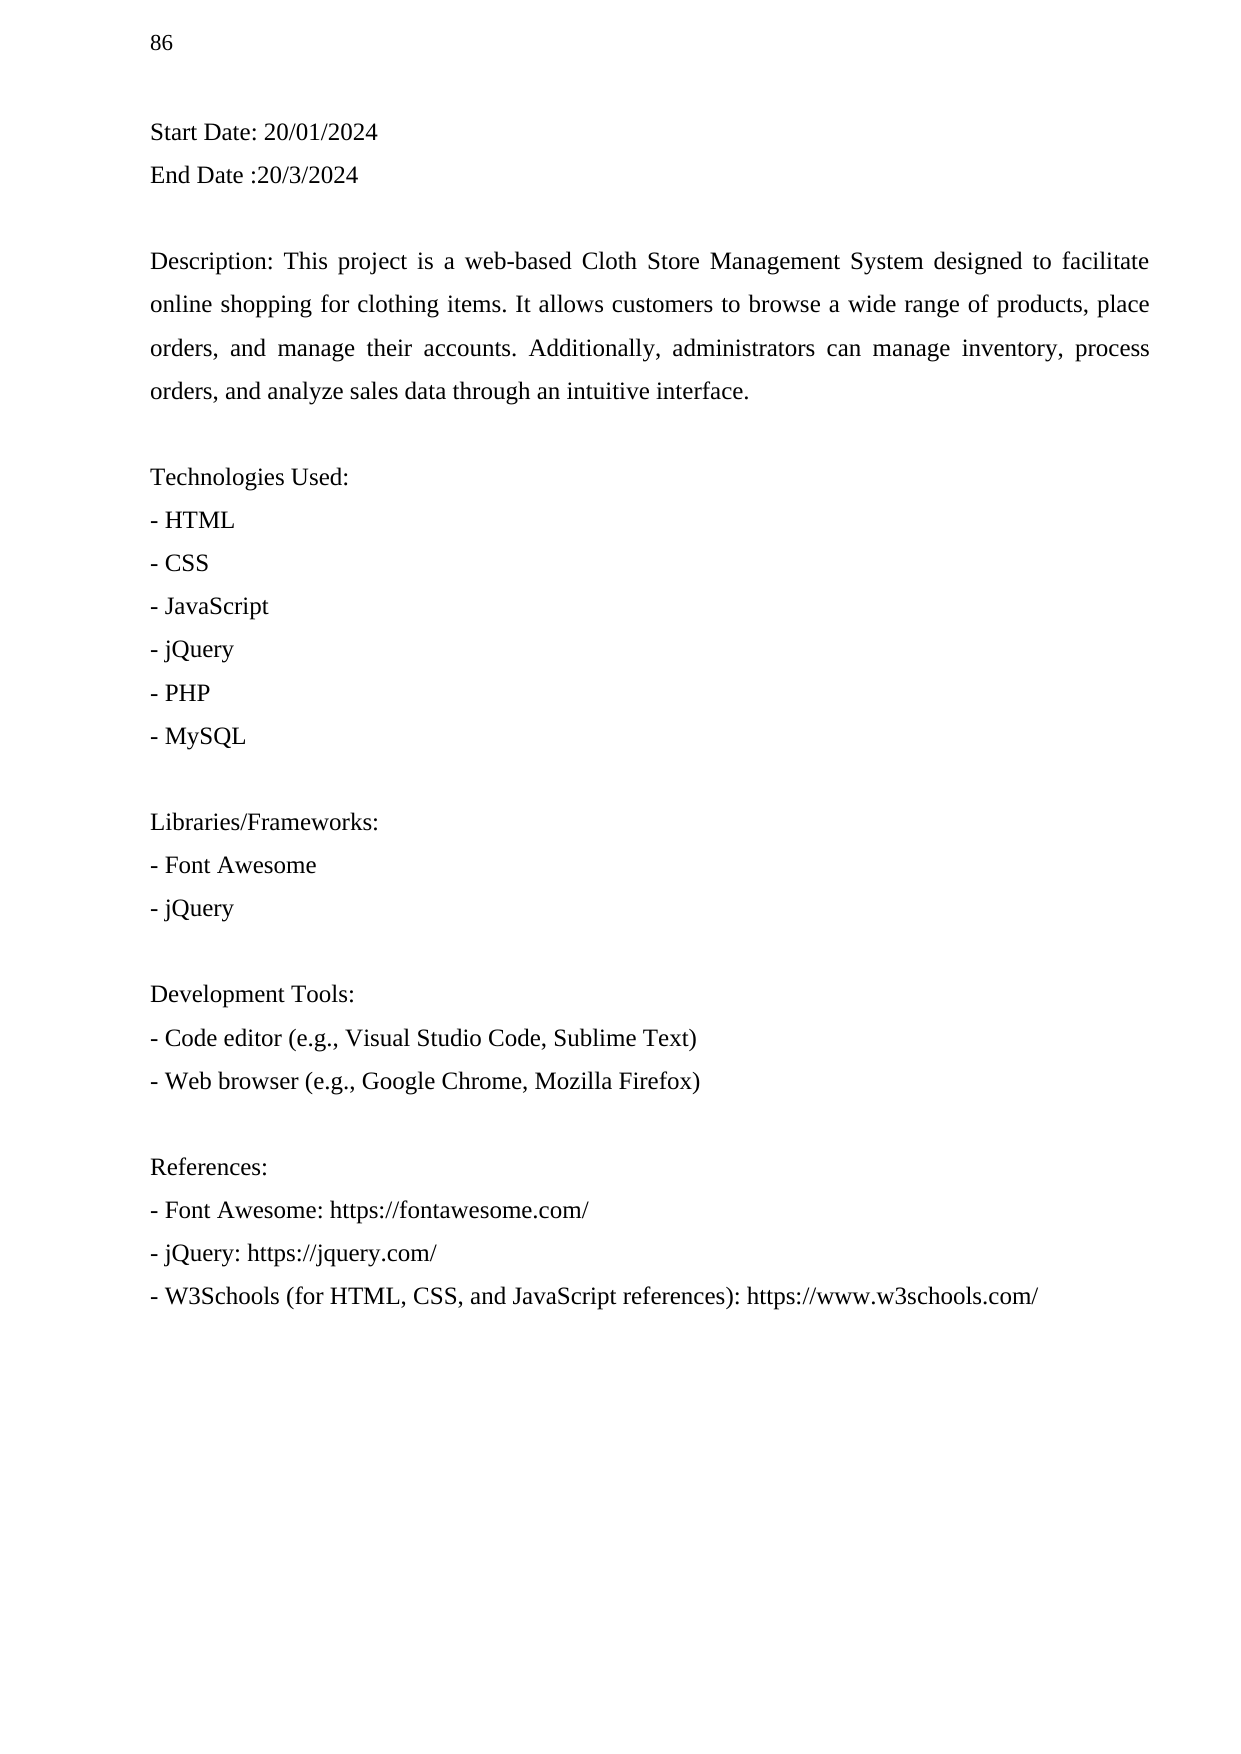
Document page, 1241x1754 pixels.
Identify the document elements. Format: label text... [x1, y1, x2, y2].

text Libraries/Frameworks: [150, 807, 1151, 836]
text - jQuery: https://jquery.com/ [150, 1238, 1151, 1267]
text - jQuery [150, 634, 1151, 663]
text - HTML [150, 505, 1151, 534]
text - jQuery [150, 893, 1151, 922]
text - CSS [150, 548, 1151, 577]
text Development Tools: [150, 979, 1151, 1008]
text Description: This project is a web-based Cloth Store Management System designed to facilitate online shopping for clothing items. It allows customers to browse a wide range of products, place orders, and manage their accounts. Additionally, administrators can manage inventory, process orders, and analyze sales data through an intuitive interface. [150, 246, 1151, 404]
text - Font Awesome [150, 850, 1151, 879]
text - Font Awesome: https://fontawesome.com/ [150, 1195, 1151, 1224]
text - Web browser (e.g., Google Chrome, Mozilla Firefox) [150, 1066, 1151, 1094]
text - JavaScript [150, 591, 1151, 620]
text End Date :20/3/2024 [150, 160, 1151, 189]
text - W3Schools (for HTML, CSS, and JavaScript references): https://www.w3schools.com/ [150, 1281, 1151, 1310]
text - Code editor (e.g., Visual Studio Code, Sublime Text) [150, 1023, 1151, 1051]
text - PHP [150, 678, 1151, 706]
text Start Date: 20/01/2024 [150, 117, 1151, 146]
text References: [150, 1152, 1151, 1181]
text - MySQL [150, 721, 1151, 749]
text Technologies Used: [150, 462, 1151, 491]
